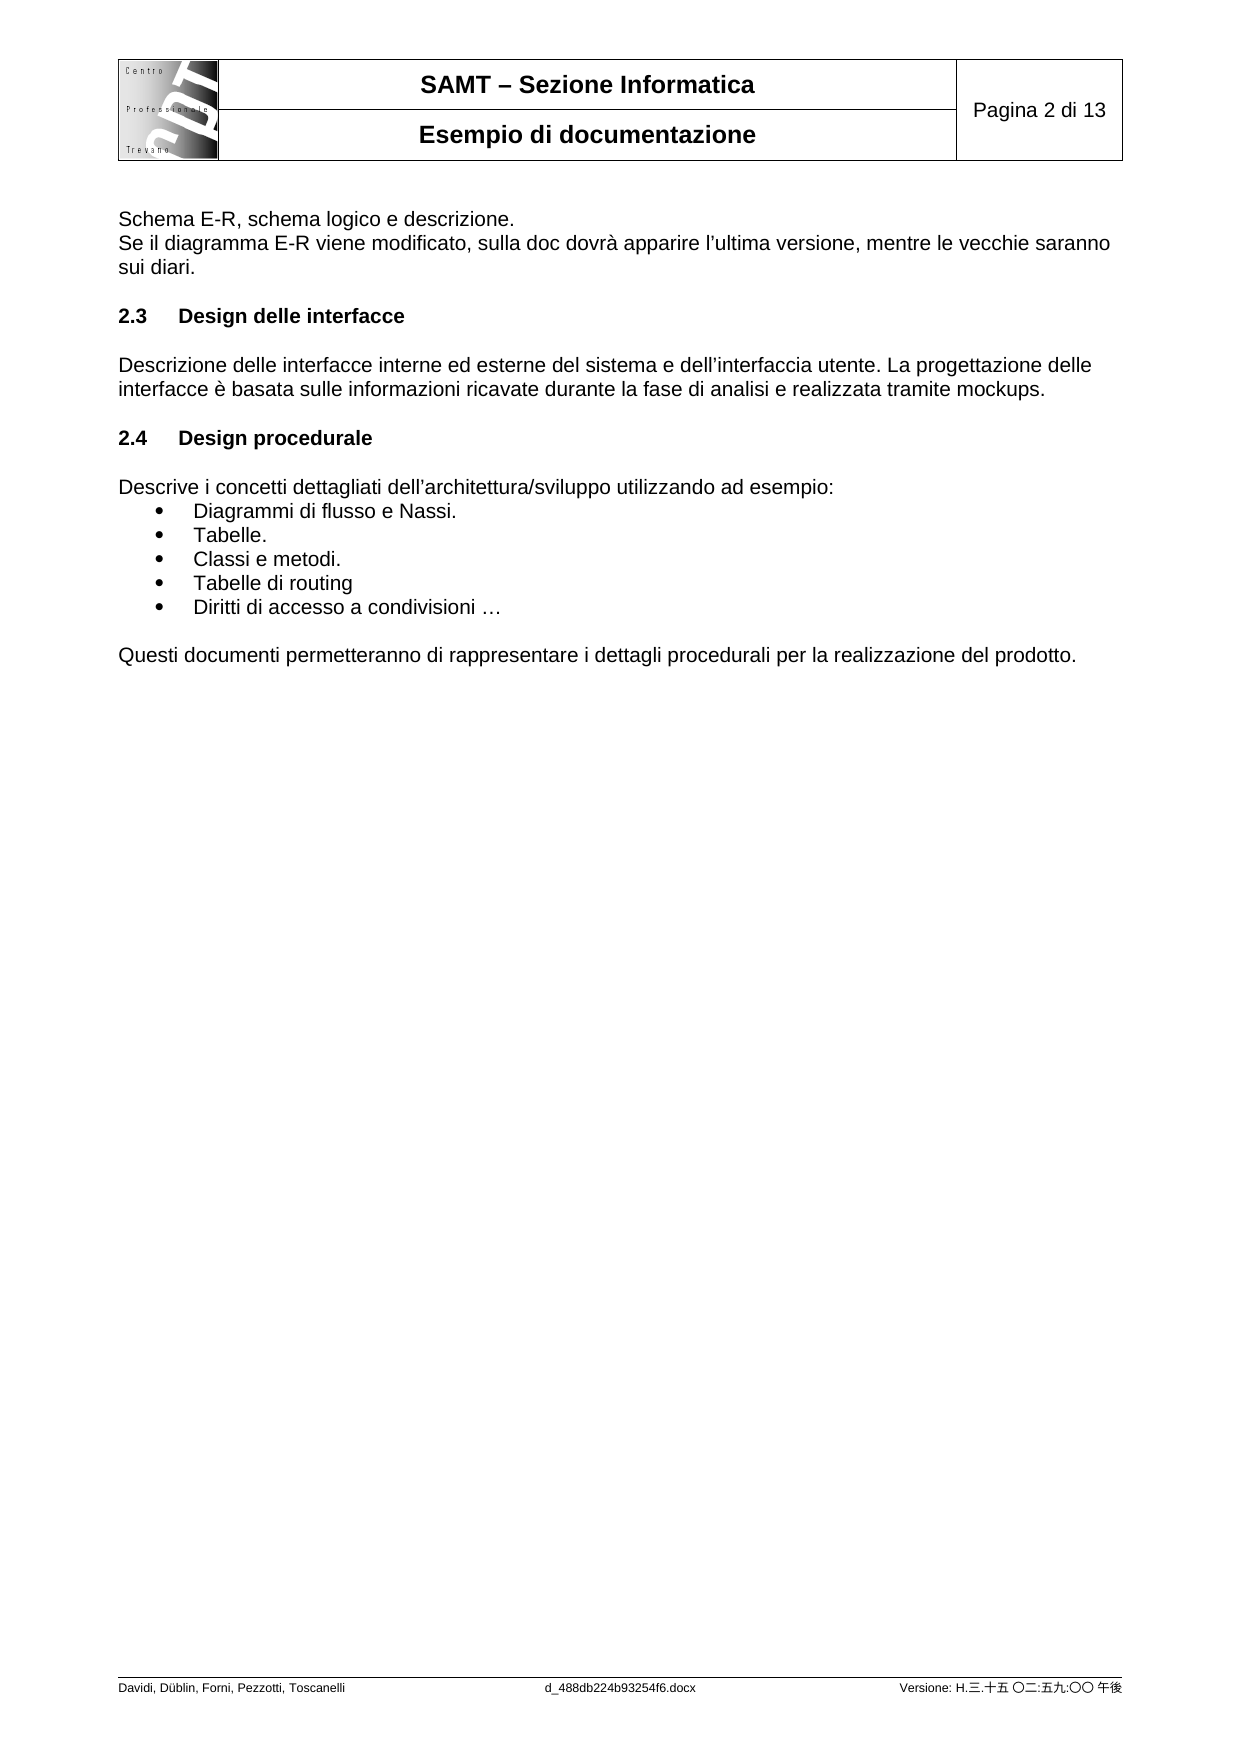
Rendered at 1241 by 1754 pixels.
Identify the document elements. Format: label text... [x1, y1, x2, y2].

list Tabelle. [156, 522, 1122, 547]
subtitle Design procedurale [118, 426, 1122, 449]
subtitle Design delle interfacce [118, 304, 1122, 328]
text Questi documenti permetteranno di rappresentare i dettagli procedurali per la realizzazione del prodotto. [118, 643, 1122, 667]
text Descrizione delle interfacce interne ed esterne del sistema e dell’interfaccia utente. La progettazione delle interfacce è basata sulle informazioni ricavate durante la fase di analisi e realizzata tramite mockups. [118, 353, 1122, 401]
list Tabelle di routing [156, 571, 1122, 595]
list Classi e metodi. [156, 547, 1122, 571]
list Diritti di accesso a condivisioni … [156, 595, 1122, 619]
text Descrive i concetti dettagliati dell’architettura/sviluppo utilizzando ad esempio: [118, 474, 1122, 498]
text Se il diagramma E-R viene modificato, sulla doc dovrà apparire l’ultima versione, mentre le vecchie saranno sui diari. [118, 231, 1122, 279]
text Schema E-R, schema logico e descrizione. [118, 207, 1122, 231]
picture [118, 60, 218, 159]
list Diagrammi di flusso e Nassi. [156, 498, 1122, 522]
